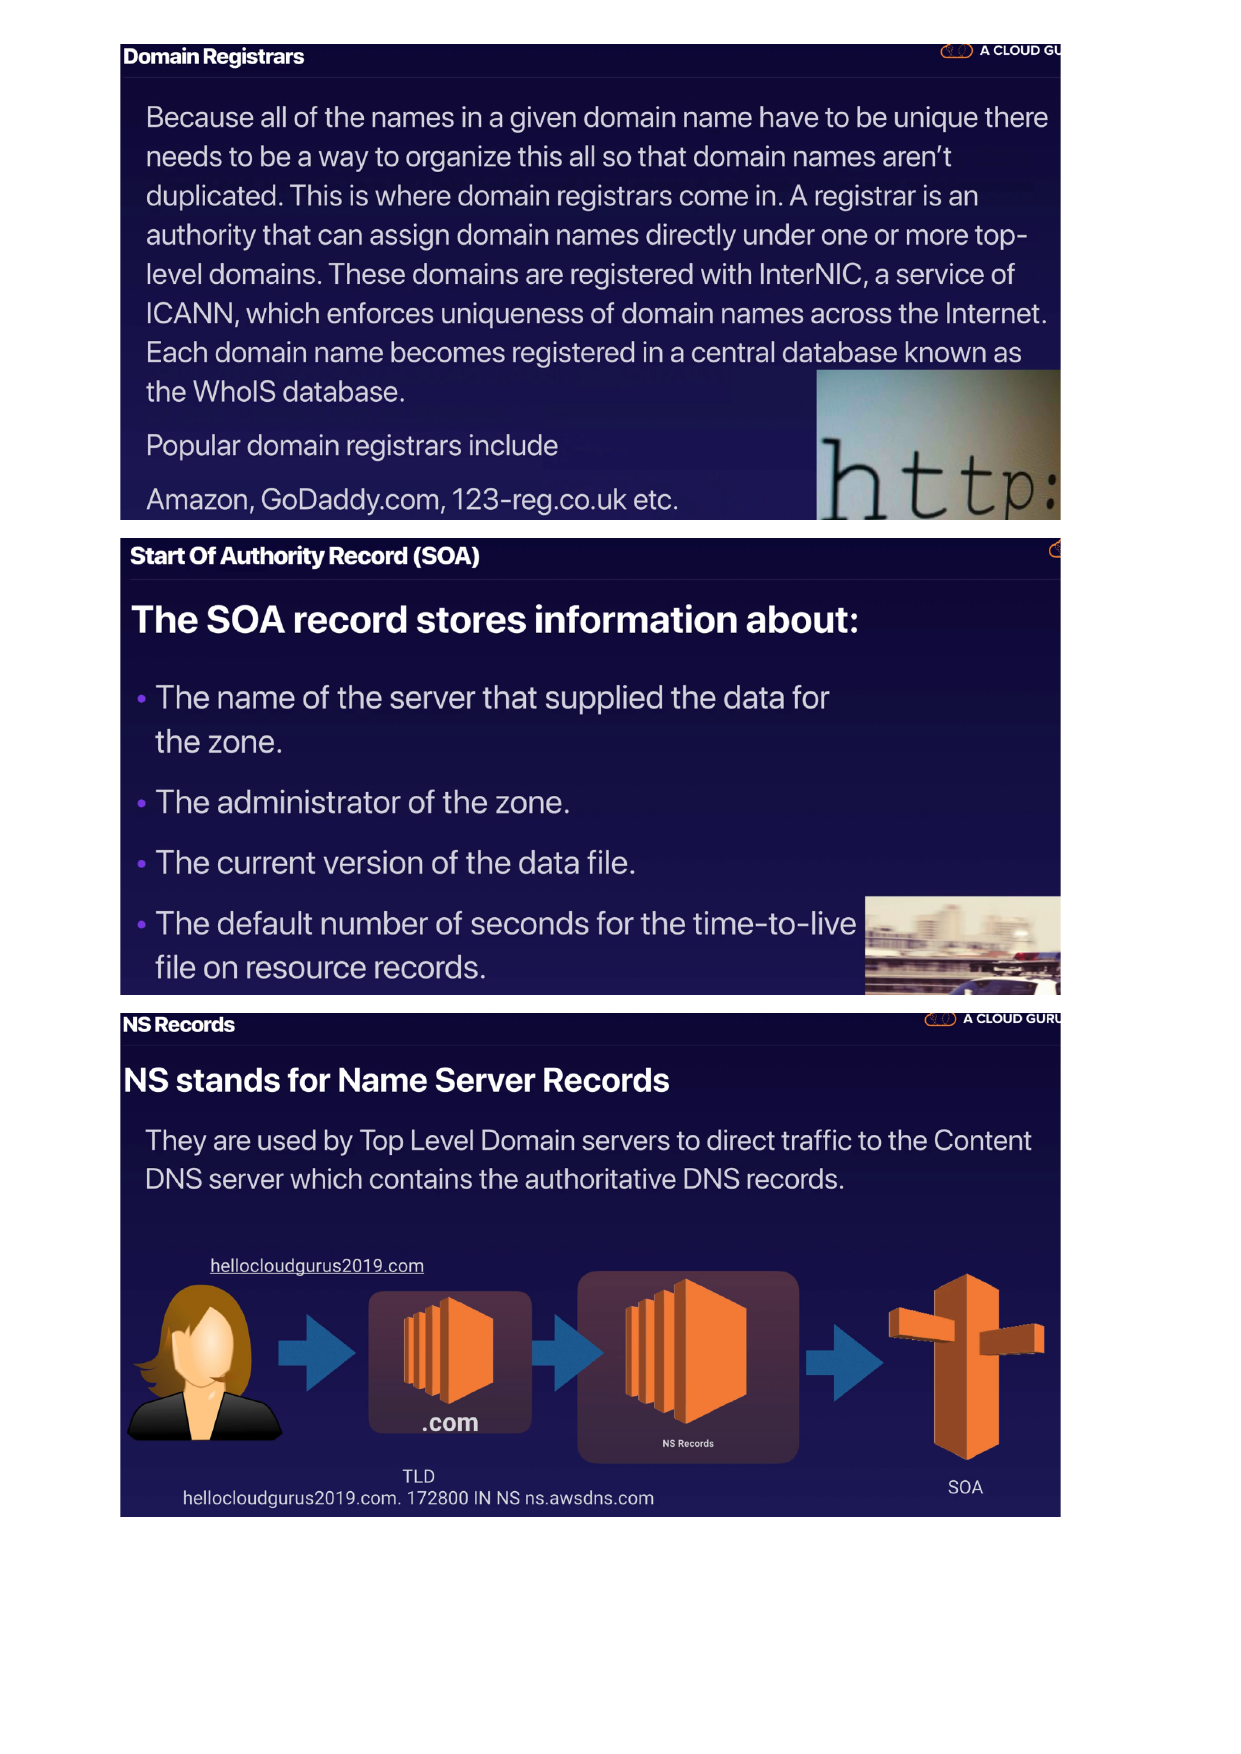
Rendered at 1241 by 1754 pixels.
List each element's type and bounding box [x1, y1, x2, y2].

picture [120, 1013, 1061, 1517]
picture [120, 44, 1061, 520]
picture [120, 538, 1061, 995]
